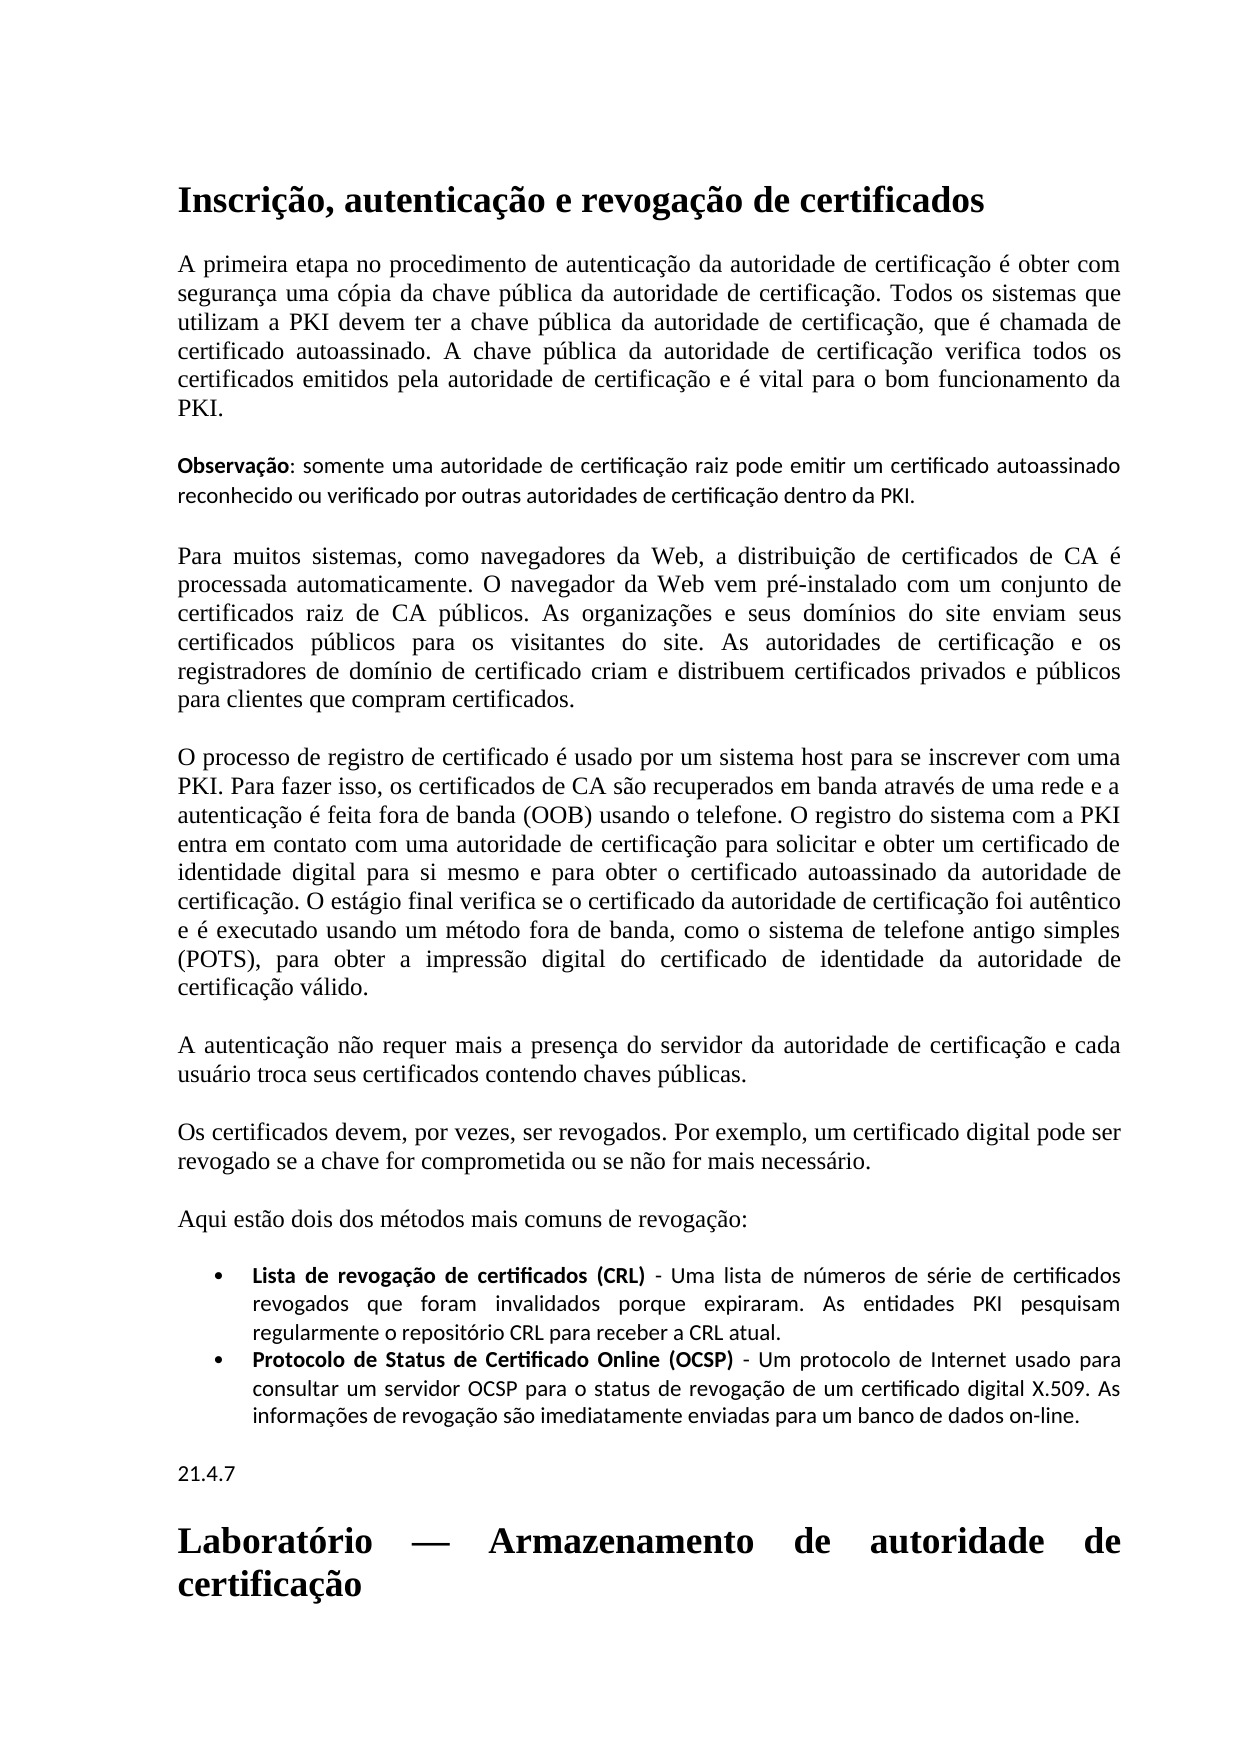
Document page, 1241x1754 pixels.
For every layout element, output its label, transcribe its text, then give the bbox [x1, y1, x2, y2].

text 21.4.7 [177, 1459, 1122, 1487]
text Observação: somente uma autoridade de certificação raiz pode emitir um certificado autoassinado reconhecido ou verificado por outras autoridades de certificação dentro da PKI. [177, 451, 1122, 509]
text O processo de registro de certificado é usado por um sistema host para se inscrever com uma PKI. Para fazer isso, os certificados de CA são recuperados em banda através de uma rede e a autenticação é feita fora de banda (OOB) usando o telefone. O registro do sistema com a PKI entra em contato com uma autoridade de certificação para solicitar e obter um certificado de identidade digital para si mesmo e para obter o certificado autoassinado da autoridade de certificação. O estágio final verifica se o certificado da autoridade de certificação foi autêntico e é executado usando um método fora de banda, como o sistema de telefone antigo simples (POTS), para obter a impressão digital do certificado de identidade da autoridade de certificação válido. [177, 742, 1122, 1001]
text Os certificados devem, por vezes, ser revogados. Por exemplo, um certificado digital pode ser revogado se a chave for comprometida ou se não for mais necessário. [177, 1117, 1122, 1174]
list Protocolo de Status de Certificado Online (OCSP) - Um protocolo de Internet usado para consultar um servidor OCSP para o status de revogação de um certificado digital X.509. As informações de revogação são imediatamente enviadas para um banco de dados on-line. [215, 1346, 1122, 1430]
text A primeira etapa no procedimento de autenticação da autoridade de certificação é obter com segurança uma cópia da chave pública da autoridade de certificação. Todos os sistemas que utilizam a PKI devem ter a chave pública da autoridade de certificação, que é chamada de certificado autoassinado. A chave pública da autoridade de certificação verifica todos os certificados emitidos pela autoridade de certificação e é vital para o bom funcionamento da PKI. [177, 249, 1122, 422]
text Para muitos sistemas, como navegadores da Web, a distribuição de certificados de CA é processada automaticamente. O navegador da Web vem pré-instalado com um conjunto de certificados raiz de CA públicos. As organizações e seus domínios do site enviam seus certificados públicos para os visitantes do site. As autoridades de certificação e os registradores de domínio de certificado criam e distribuem certificados privados e públicos para clientes que compram certificados. [177, 541, 1122, 713]
subtitle Inscrição, autenticação e revogação de certificados [177, 177, 1122, 220]
subtitle Laboratório — Armazenamento de autoridade de certificação [177, 1518, 1122, 1604]
list Lista de revogação de certificados (CRL) - Uma lista de números de série de certificados revogados que foram invalidados porque expiraram. As entidades PKI pesquisam regularmente o repositório CRL para receber a CRL atual. [215, 1262, 1122, 1346]
text Aqui estão dois dos métodos mais comuns de revogação: [177, 1204, 1122, 1232]
text A autenticação não requer mais a presença do servidor da autoridade de certificação e cada usuário troca seus certificados contendo chaves públicas. [177, 1030, 1122, 1088]
